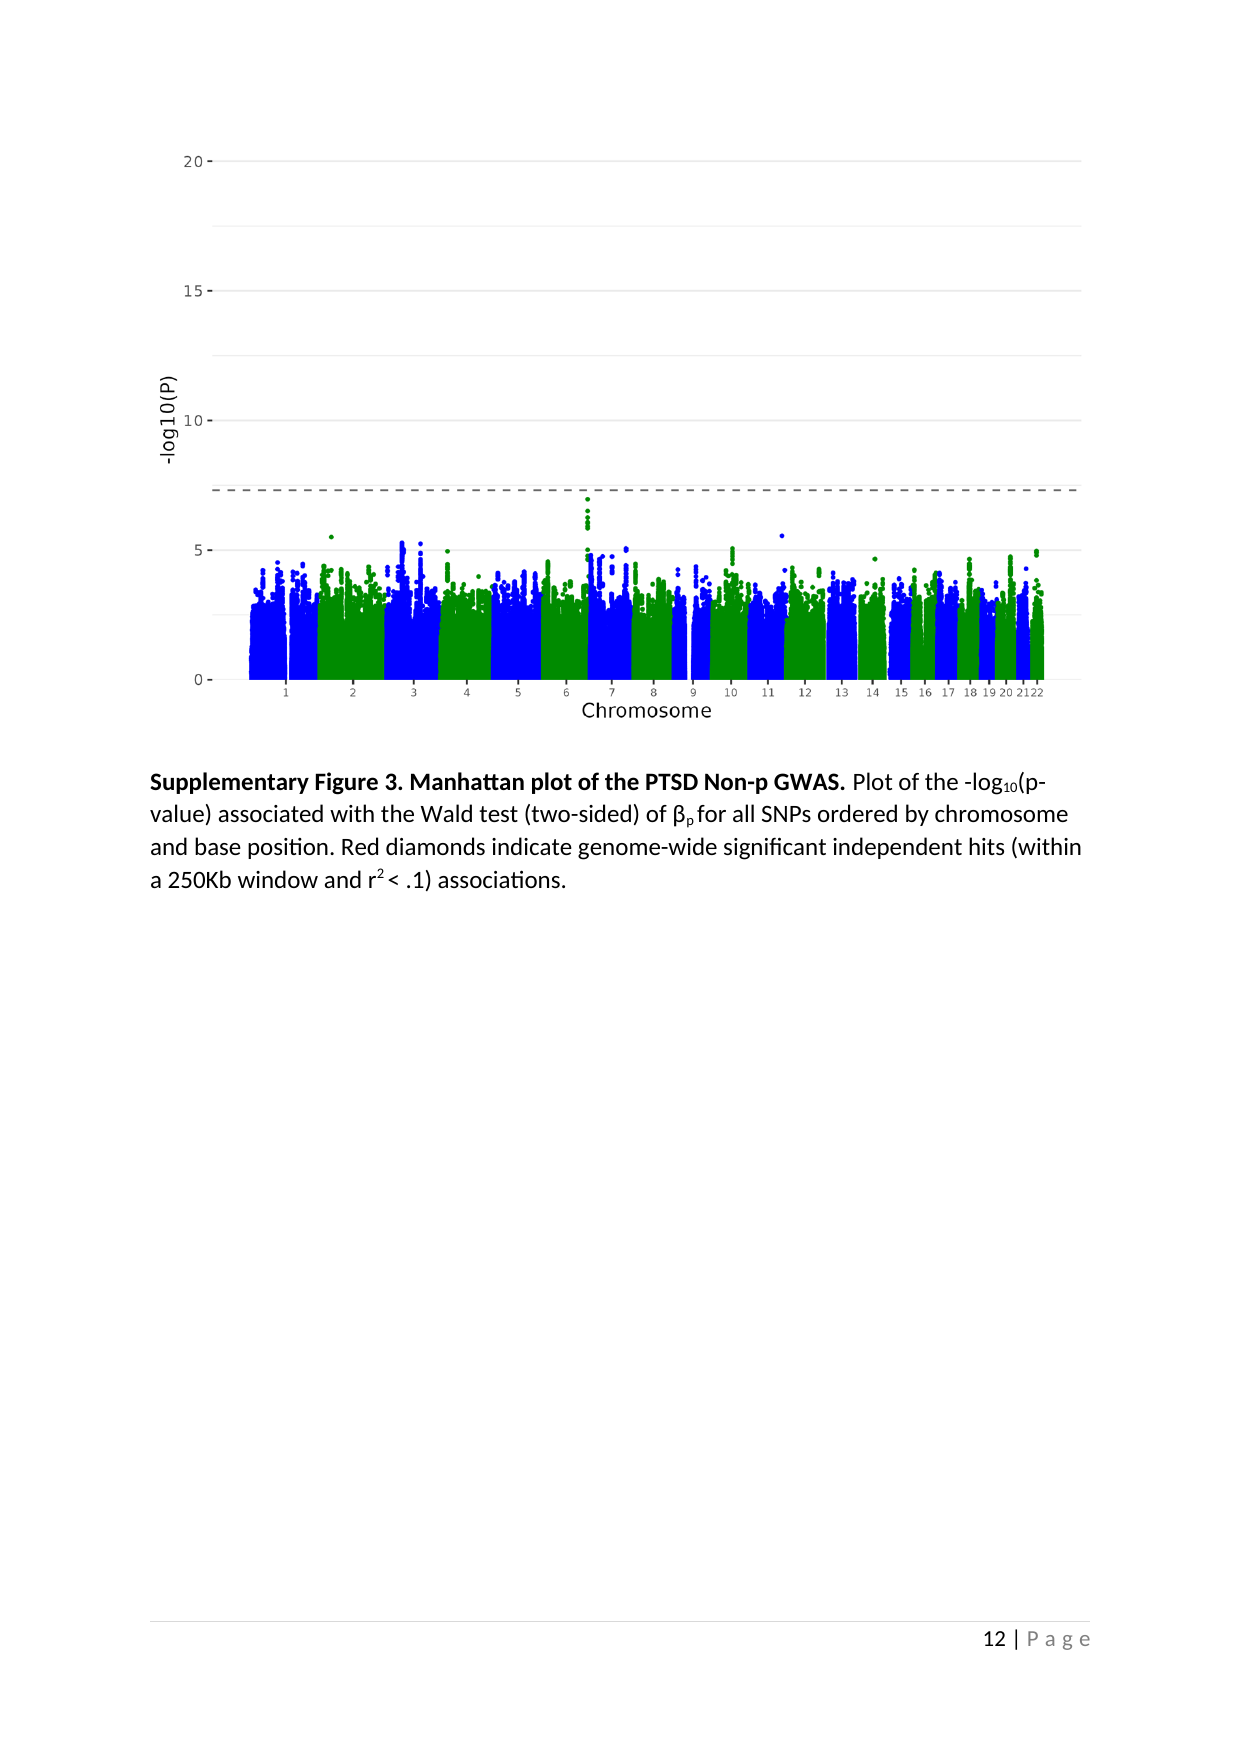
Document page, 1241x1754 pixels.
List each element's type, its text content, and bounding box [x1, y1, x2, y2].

picture [150, 150, 1091, 731]
text Supplementary Figure 3. Manhattan plot of the PTSD Non-p GWAS. Plot of the -log10(p-value) associated with the Wald test (two-sided) of βp for all SNPs ordered by chromosome and base position. Red diamonds indicate genome-wide significant independent hits (within a 250Kb window and r2 < .1) associations. [150, 766, 1090, 895]
